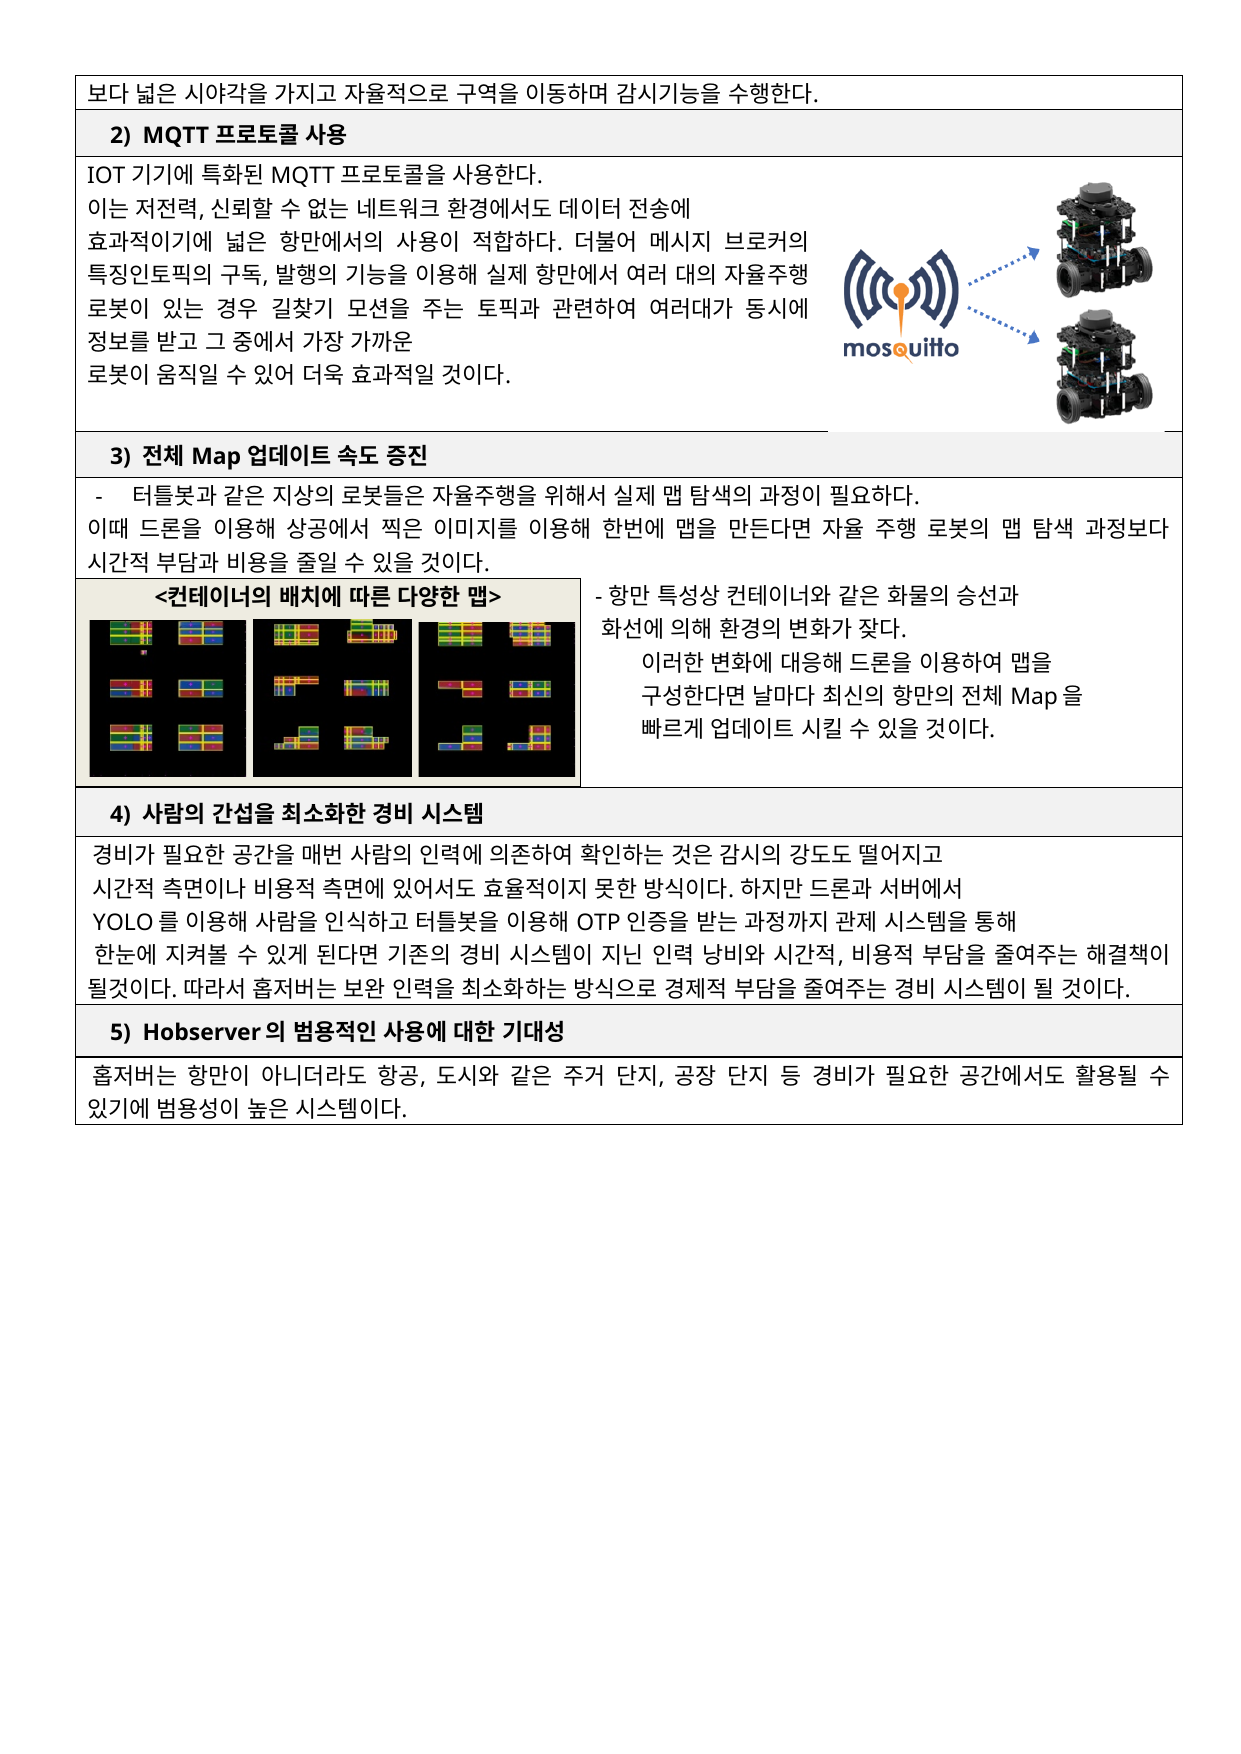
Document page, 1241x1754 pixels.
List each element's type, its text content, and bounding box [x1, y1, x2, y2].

picture [89, 620, 247, 777]
table_cell 5) Hobserver의 범용적인 사용에 대한 기대성 [76, 1005, 1182, 1056]
table_cell 2) MQTT 프로토콜 사용 [76, 110, 1182, 156]
table_cell 경비가 필요한 공간을 매번 사람의 인력에 의존하여 확인하는 것은 감시의 강도도 떨어지고 시간적 측면이나 비용적 측면에 있어서도 효율적이지 못한 방식이다. 하지만 드론과 서버에서 YOLO를 이용해 사람을 인식하고 터틀봇을 이용해 OTP 인증을 받는 과정까지 관제 시스템을 통해 한눈에 지켜볼 수 있게 된다면 기존의 경비 시스템이 지닌 인력 낭비와 시간적, 비용적 부담을 줄여주는 해결책이 될것이다. 따라서 홉저버는 보완 인력을 최소화하는 방식으로 경제적 부담을 줄여주는 경비 시스템이 될 것이다. [76, 837, 1182, 1004]
picture [418, 622, 575, 777]
table_cell 터틀봇과 같은 지상의 로봇들은 자율주행을 위해서 실제 맵 탐색의 과정이 필요하다. 이때 드론을 이용해 상공에서 찍은 이미지를 이용해 한번에 맵을 만든다면 자율 주행 로봇의 맵 탐색 과정보다 시간적 부담과 비용을 줄일 수 있을 것이다. - 항만 특성상 컨테이너와 같은 화물의 승선과 화선에 의해 환경의 변화가 잦다. 이러한 변화에 대응해 드론을 이용하여 맵을 구성한다면 날마다 최신의 항만의 전체 Map을 빠르게 업데이트 시킬 수 있을 것이다. [76, 478, 1182, 787]
table_cell 4) 사람의 간섭을 최소화한 경비 시스템 [76, 788, 1182, 836]
table_cell 홉저버는 항만이 아니더라도 항공, 도시와 같은 주거 단지, 공장 단지 등 경비가 필요한 공간에서도 활용될 수 있기에 범용성이 높은 시스템이다. [76, 1058, 1182, 1124]
picture [253, 619, 412, 777]
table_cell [76, 76, 1182, 109]
picture [828, 171, 1165, 432]
table_cell IOT 기기에 특화된 MQTT 프로토콜을 사용한다. 이는 저전력, 신뢰할 수 없는 네트워크 환경에서도 데이터 전송에 효과적이기에 넓은 항만에서의 사용이 적합하다. 더불어 메시지 브로커의 특징인토픽의 구독, 발행의 기능을 이용해 실제 항만에서 여러 대의 자율주행 로봇이 있는 경우 길찾기 모션을 주는 토픽과 관련하여 여러대가 동시에 정보를 받고 그 중에서 가장 가까운 로봇이 움직일 수 있어 더욱 효과적일 것이다. [76, 157, 1182, 431]
table_cell 3) 전체 Map 업데이트 속도 증진 [76, 432, 1182, 477]
